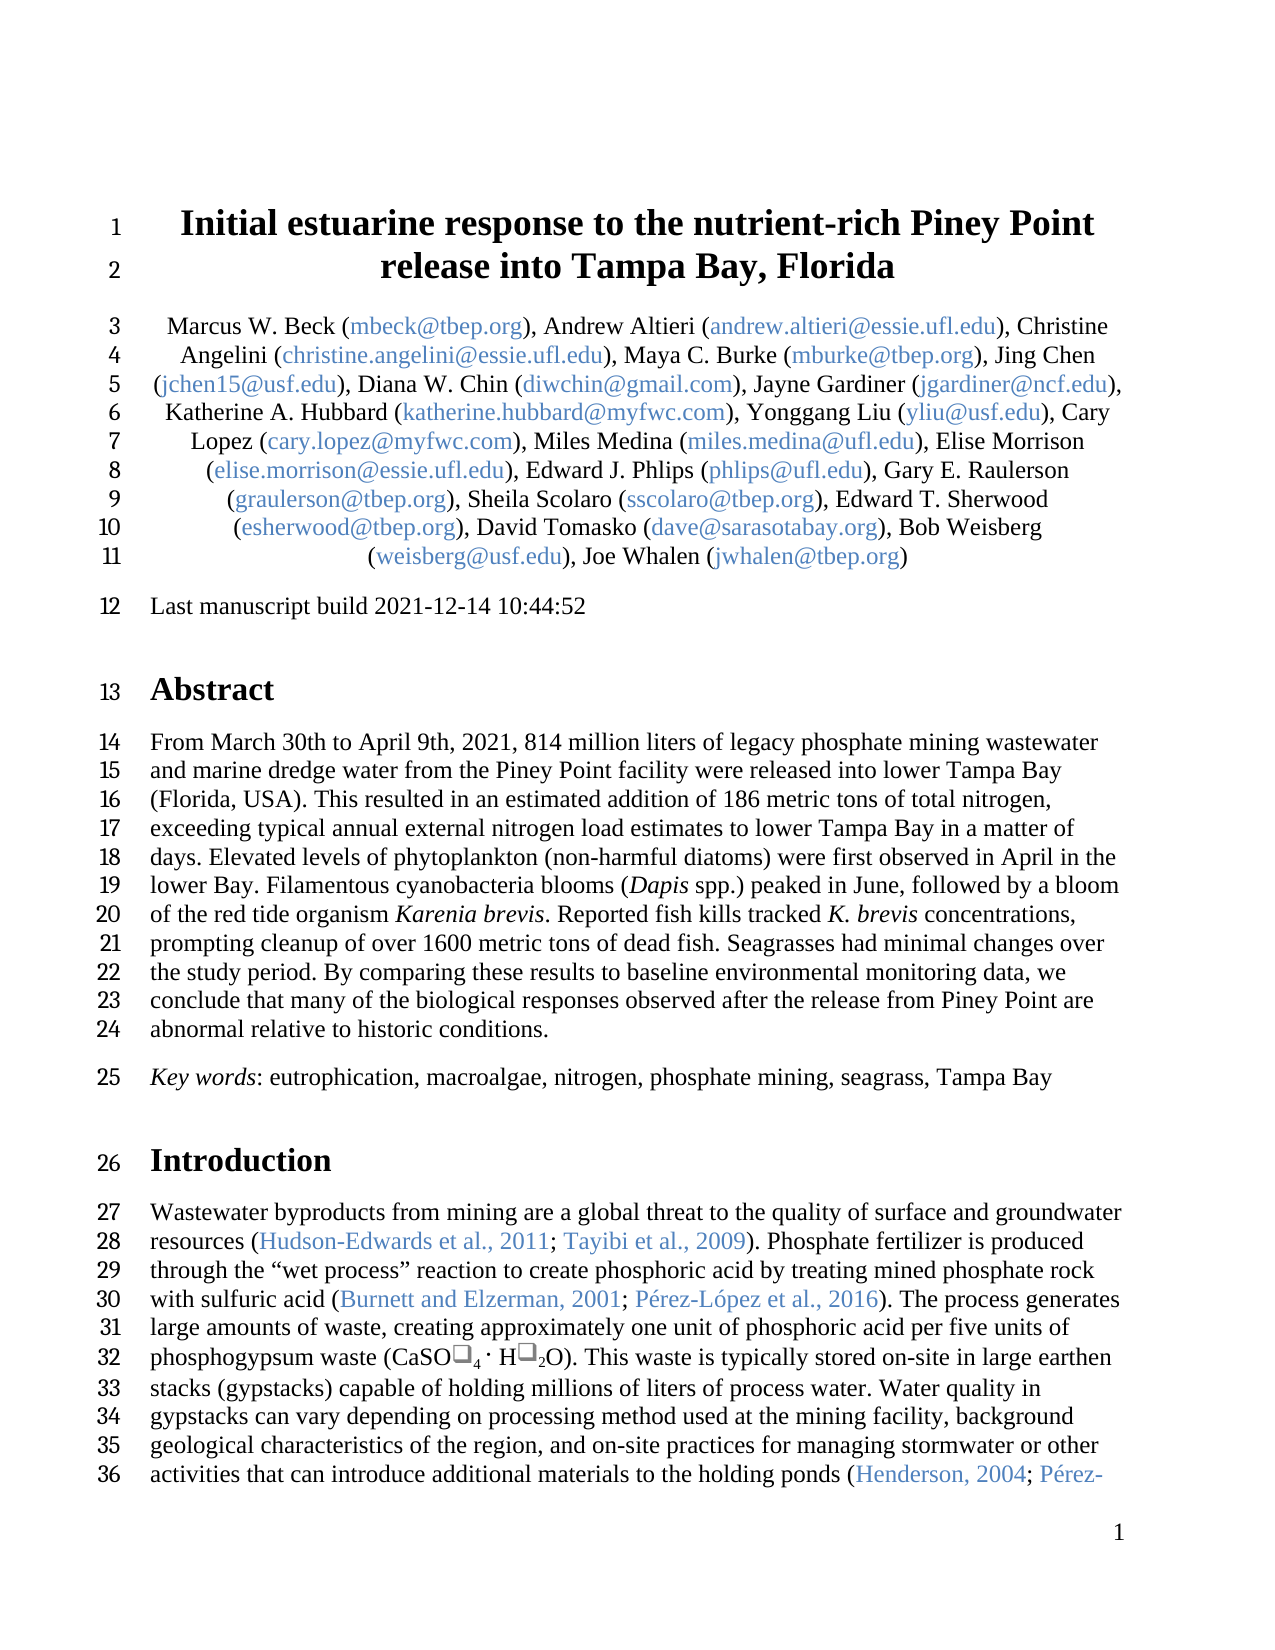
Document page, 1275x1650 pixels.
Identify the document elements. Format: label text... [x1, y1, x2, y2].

subtitle Abstract [150, 669, 1125, 708]
text From March 30th to April 9th, 2021, 814 million liters of legacy phosphate mining wastewater and marine dredge water from the Piney Point facility were released into lower Tampa Bay (Florida, USA). This resulted in an estimated addition of 186 metric tons of total nitrogen, exceeding typical annual external nitrogen load estimates to lower Tampa Bay in a matter of days. Elevated levels of phytoplankton (non-harmful diatoms) were first observed in April in the lower Bay. Filamentous cyanobacteria blooms (Dapis spp.) peaked in June, followed by a bloom of the red tide organism Karenia brevis. Reported fish kills tracked K. brevis concentrations, prompting cleanup of over 1600 metric tons of dead fish. Seagrasses had minimal changes over the study period. By comparing these results to baseline environmental monitoring data, we conclude that many of the biological responses observed after the release from Piney Point are abnormal relative to historic conditions. [150, 727, 1125, 1043]
text Last manuscript build 2021-12-14 10:44:52 [150, 591, 1125, 619]
text Marcus W. Beck (mbeck@tbep.org), Andrew Altieri (andrew.altieri@essie.ufl.edu), Christine Angelini (christine.angelini@essie.ufl.edu), Maya C. Burke (mburke@tbep.org), Jing Chen (jchen15@usf.edu), Diana W. Chin (diwchin@gmail.com), Jayne Gardiner (jgardiner@ncf.edu), Katherine A. Hubbard (katherine.hubbard@myfwc.com), Yonggang Liu (yliu@usf.edu), Cary Lopez (cary.lopez@myfwc.com), Miles Medina (miles.medina@ufl.edu), Elise Morrison (elise.morrison@essie.ufl.edu), Edward J. Phlips (phlips@ufl.edu), Gary E. Raulerson (graulerson@tbep.org), Sheila Scolaro (sscolaro@tbep.org), Edward T. Sherwood (esherwood@tbep.org), David Tomasko (dave@sarasotabay.org), Bob Weisberg (weisberg@usf.edu), Joe Whalen (jwhalen@tbep.org) [150, 311, 1125, 570]
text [150, 1197, 1125, 1488]
text Key words: eutrophication, macroalgae, nitrogen, phosphate mining, seagrass, Tampa Bay [150, 1062, 1125, 1090]
subtitle Introduction [150, 1140, 1125, 1179]
title Initial estuarine response to the nutrient-rich Piney Point release into Tampa Bay, Florida [150, 200, 1125, 286]
